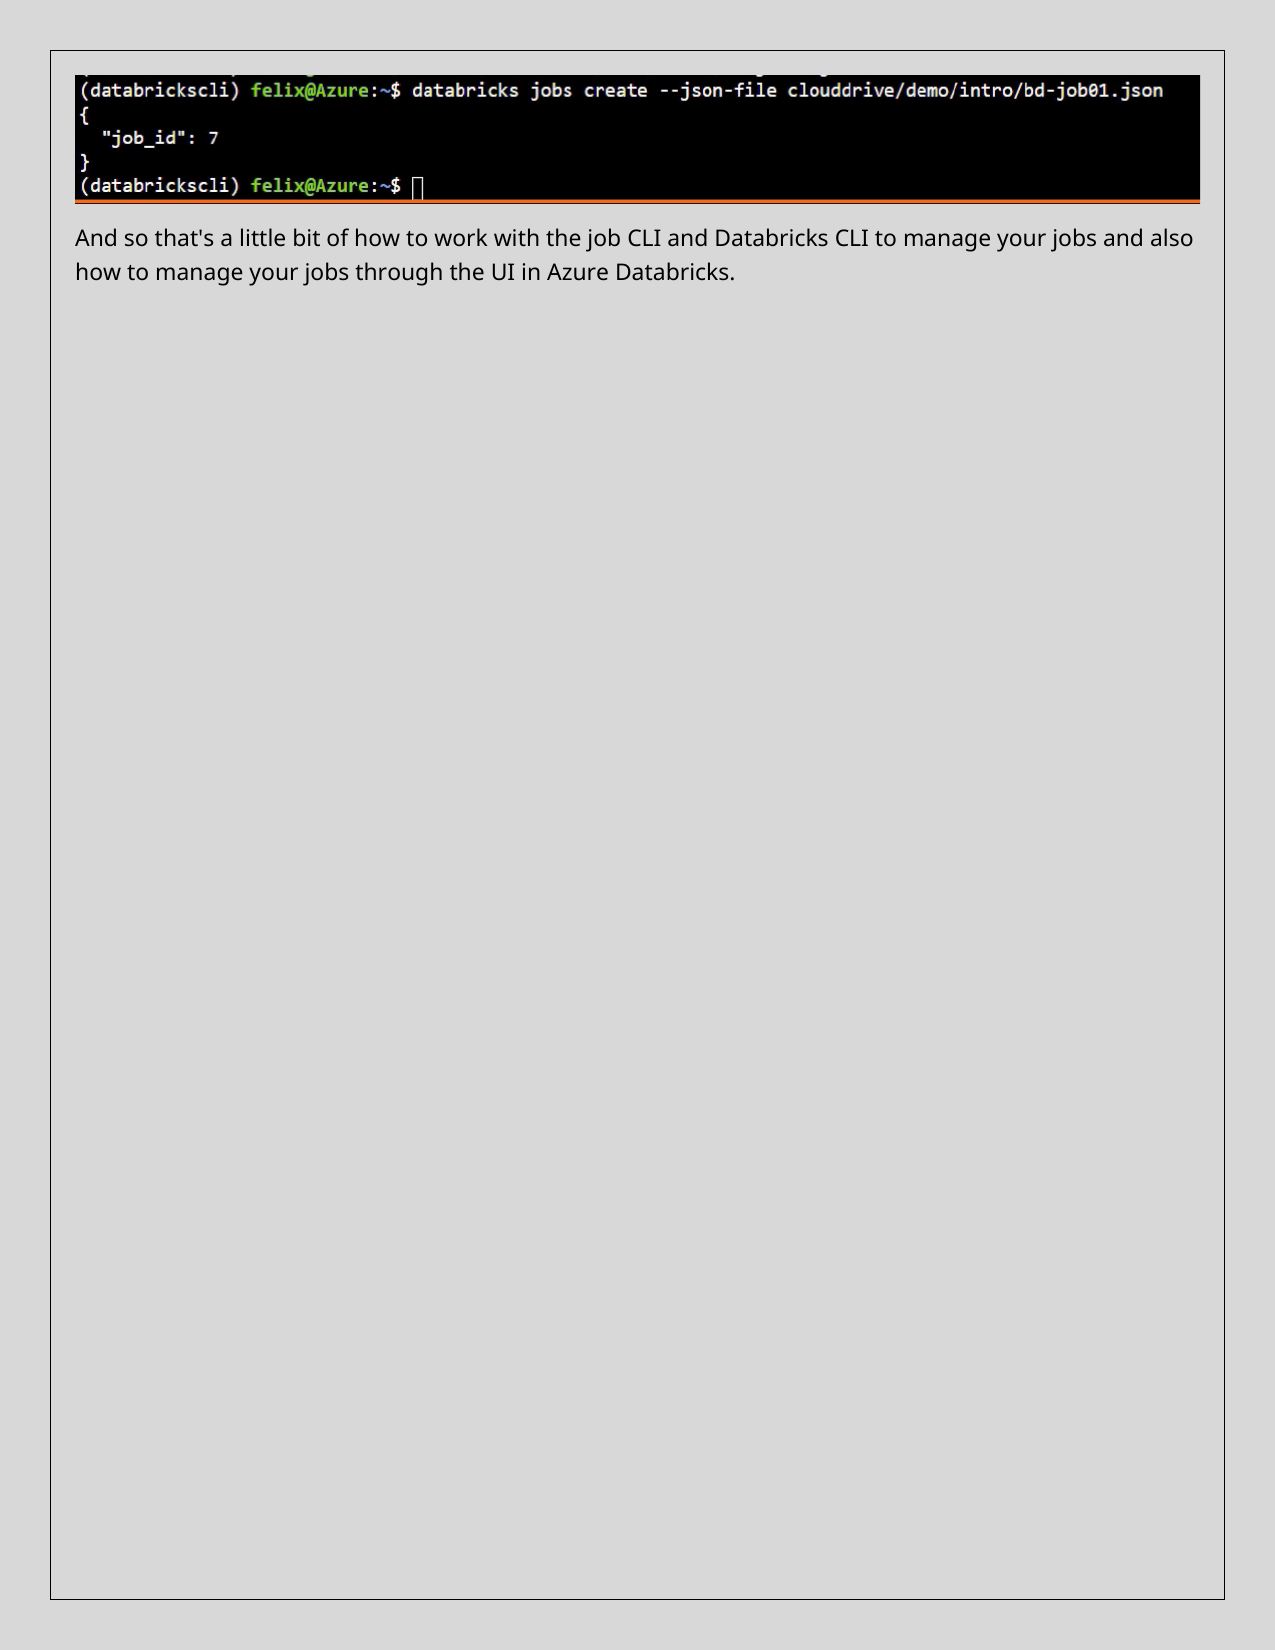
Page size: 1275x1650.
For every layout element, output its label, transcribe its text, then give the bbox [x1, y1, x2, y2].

text And so that's a little bit of how to work with the job CLI and Databricks CLI to manage your jobs and also how to manage your jobs through the UI in Azure Databricks. [75, 222, 1200, 287]
picture [75, 75, 1200, 204]
